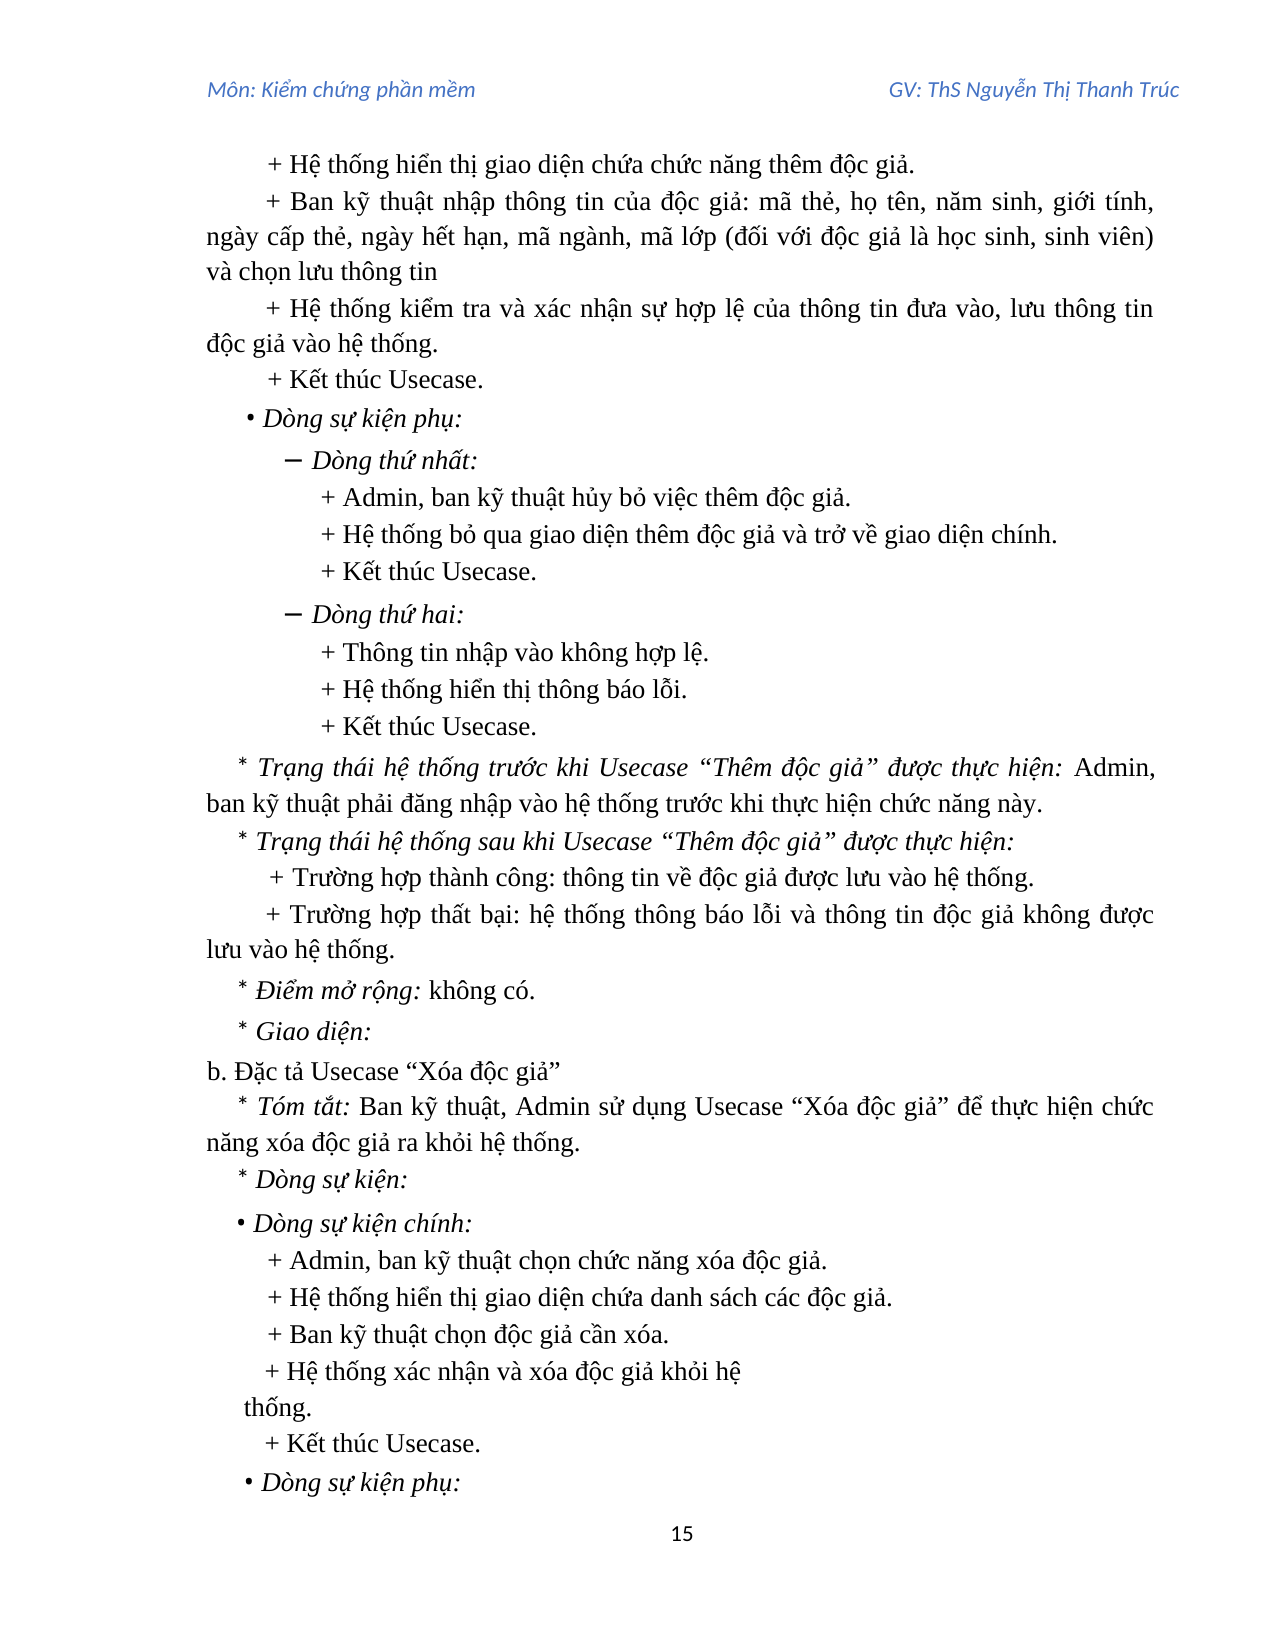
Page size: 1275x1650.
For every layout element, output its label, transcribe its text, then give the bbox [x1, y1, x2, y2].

text + Ban kỹ thuật nhập thông tin của độc giả: mã thẻ, họ tên, năm sinh, giới tính, ngày cấp thẻ, ngày hết hạn, mã ngành, mã lớp (đối với độc giả là học sinh, sinh viên) và chọn lưu thông tin [206, 184, 1156, 286]
text * Trạng thái hệ thống sau khi Usecase “Thêm độc giả” được thực hiện: [236, 824, 1157, 857]
text * Dòng sự kiện: [236, 1163, 1157, 1196]
text − Dòng thứ hai: [207, 594, 1157, 631]
text − Dòng thứ nhất: [245, 440, 499, 477]
text + Trường hợp thành công: thông tin về độc giả được lưu vào hệ thống. [267, 861, 1156, 892]
text • Dòng sự kiện chính: [207, 1203, 1157, 1240]
text + Hệ thống hiển thị giao diện chứa chức năng thêm độc giả. [267, 148, 1156, 179]
text + Hệ thống hiển thị thông báo lỗi. [320, 673, 1156, 704]
text + Kết thúc Usecase. [244, 1427, 793, 1458]
text + Hệ thống kiểm tra và xác nhận sự hợp lệ của thông tin đưa vào, lưu thông tin độc giả vào hệ thống. [206, 292, 1156, 358]
text * Trạng thái hệ thống trước khi Usecase “Thêm độc giả” được thực hiện: Admin, ban kỹ thuật phải đăng nhập vào hệ thống trước khi thực hiện chức năng này. [206, 750, 1156, 818]
text * Giao diện: [236, 1014, 1157, 1047]
text + Thông tin nhập vào không hợp lệ. [320, 636, 1156, 667]
text + Hệ thống bỏ qua giao diện thêm độc giả và trở về giao diện chính. [320, 518, 1156, 549]
text + Admin, ban kỹ thuật chọn chức năng xóa độc giả. [267, 1244, 1156, 1276]
text * Điểm mở rộng: không có. [236, 973, 1157, 1006]
text + Kết thúc Usecase. • Dòng sự kiện phụ: [245, 364, 499, 436]
text + Hệ thống hiển thị giao diện chứa danh sách các độc giả. [267, 1281, 1156, 1312]
text + Ban kỹ thuật chọn độc giả cần xóa. [267, 1318, 1156, 1349]
text + Admin, ban kỹ thuật hủy bỏ việc thêm độc giả. [320, 481, 1156, 513]
text * Tóm tắt: Ban kỹ thuật, Admin sử dụng Usecase “Xóa độc giả” để thực hiện chức năng xóa độc giả ra khỏi hệ thống. [206, 1089, 1156, 1157]
text + Trường hợp thất bại: hệ thống thông báo lỗi và thông tin độc giả không được lưu vào hệ thống. [206, 898, 1156, 964]
text • Dòng sự kiện phụ: [207, 1462, 793, 1499]
subtitle b. Đặc tả Usecase “Xóa độc giả” [207, 1055, 1157, 1086]
text + Kết thúc Usecase. [320, 555, 1156, 586]
text + Hệ thống xác nhận và xóa độc giả khỏi hệ thống. [244, 1355, 793, 1422]
text + Kết thúc Usecase. [320, 710, 1156, 741]
